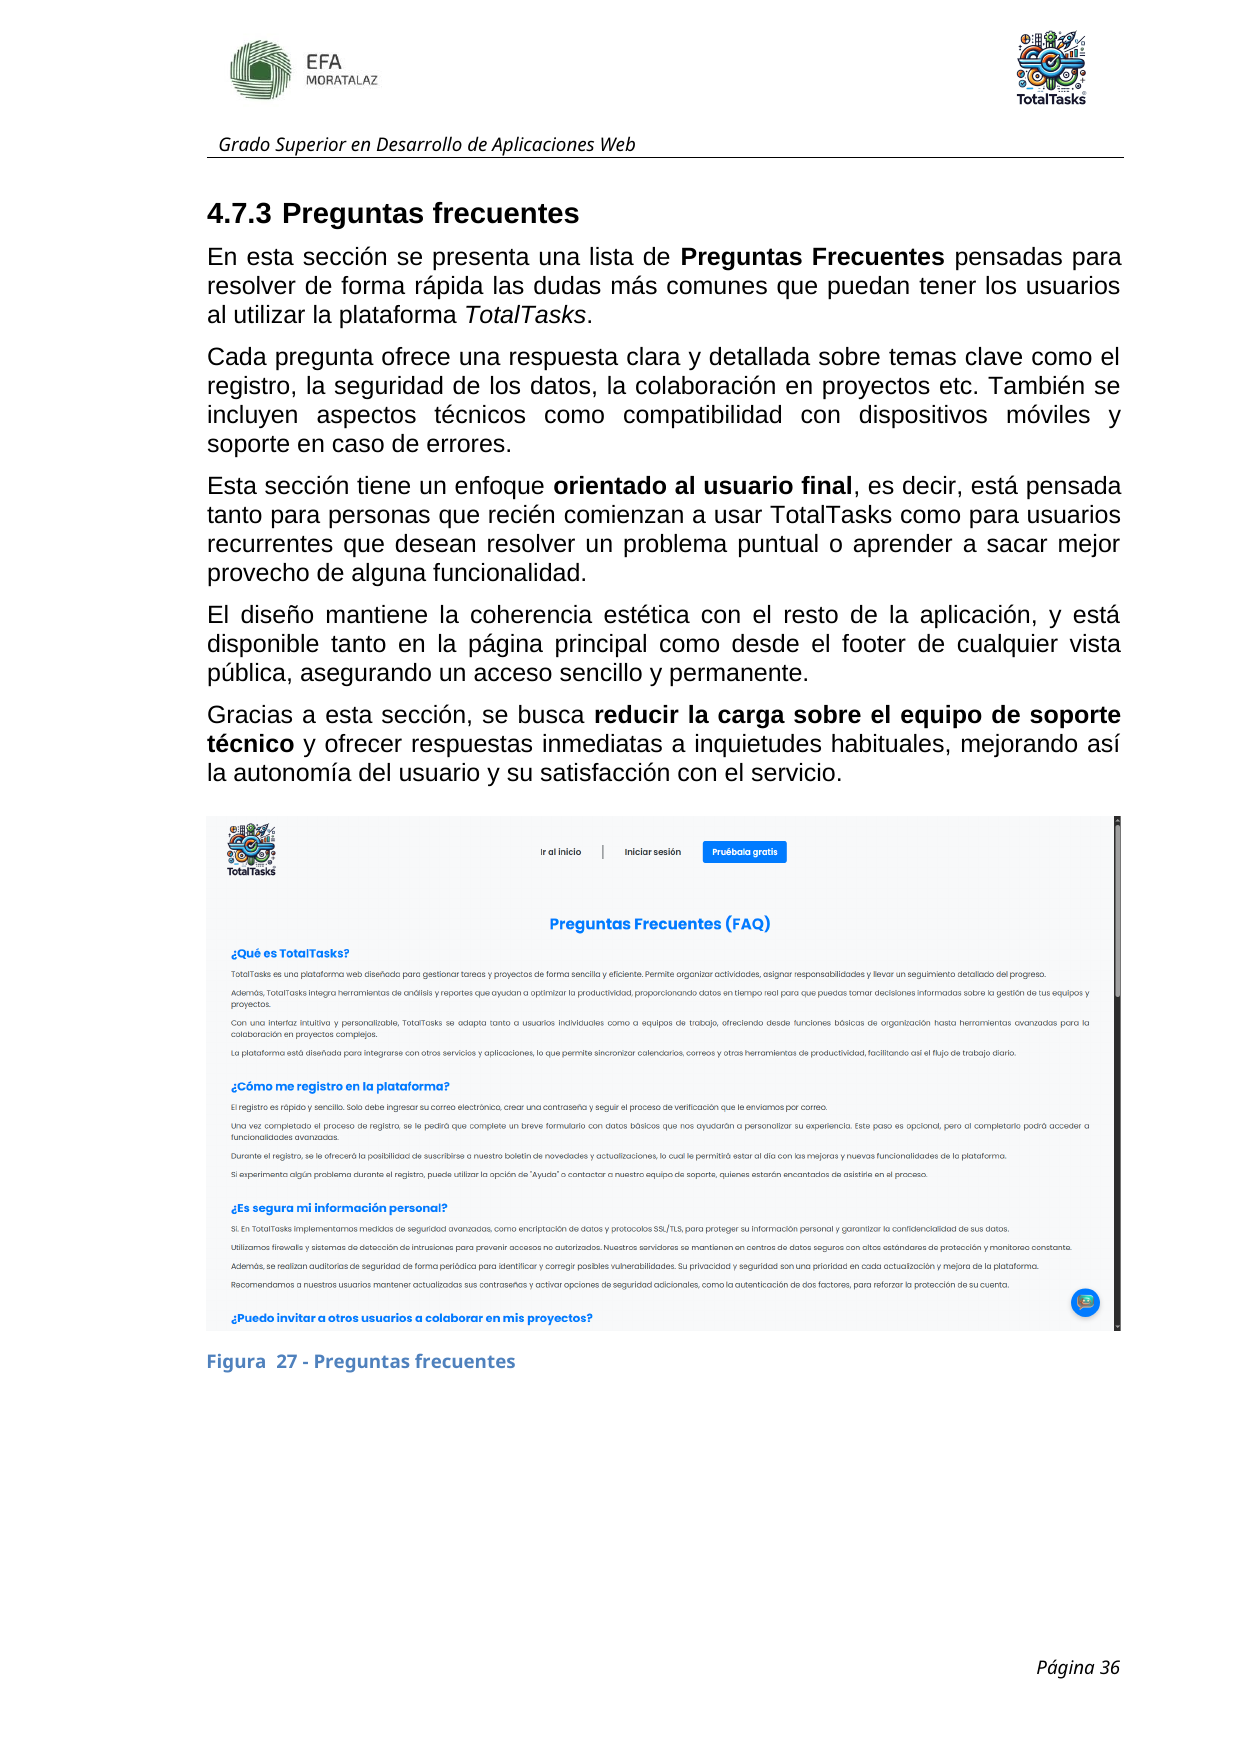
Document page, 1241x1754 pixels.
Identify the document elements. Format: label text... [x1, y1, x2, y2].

subtitle Preguntas frecuentes [207, 200, 1122, 229]
text Cada pregunta ofrece una respuesta clara y detallada sobre temas clave como el registro, la seguridad de los datos, la colaboración en proyectos etc. También se incluyen aspectos técnicos como compatibilidad con dispositivos móviles y soporte en caso de errores. [207, 342, 1122, 458]
picture [1000, 18, 1103, 120]
text En esta sección se presenta una lista de Preguntas Frecuentes pensadas para resolver de forma rápida las dudas más comunes que puedan tener los usuarios al utilizar la plataforma TotalTasks. [207, 242, 1122, 329]
text Esta sección tiene un enfoque orientado al usuario final, es decir, está pensada tanto para personas que recién comienzan a usar TotalTasks como para usuarios recurrentes que desean resolver un problema puntual o aprender a sacar mejor provecho de alguna funcionalidad. [207, 471, 1122, 587]
text Gracias a esta sección, se busca reducir la carga sobre el equipo de soporte técnico y ofrecer respuestas inmediatas a inquietudes habituales, mejorando así la autonomía del usuario y su satisfacción con el servicio. [207, 700, 1122, 787]
text El diseño mantiene la coherencia estética con el resto de la aplicación, y está disponible tanto en la página principal como desde el footer de cualquier vista pública, asegurando un acceso sencillo y permanente. [207, 600, 1122, 687]
picture [206, 21, 410, 117]
picture [206, 816, 1121, 1331]
